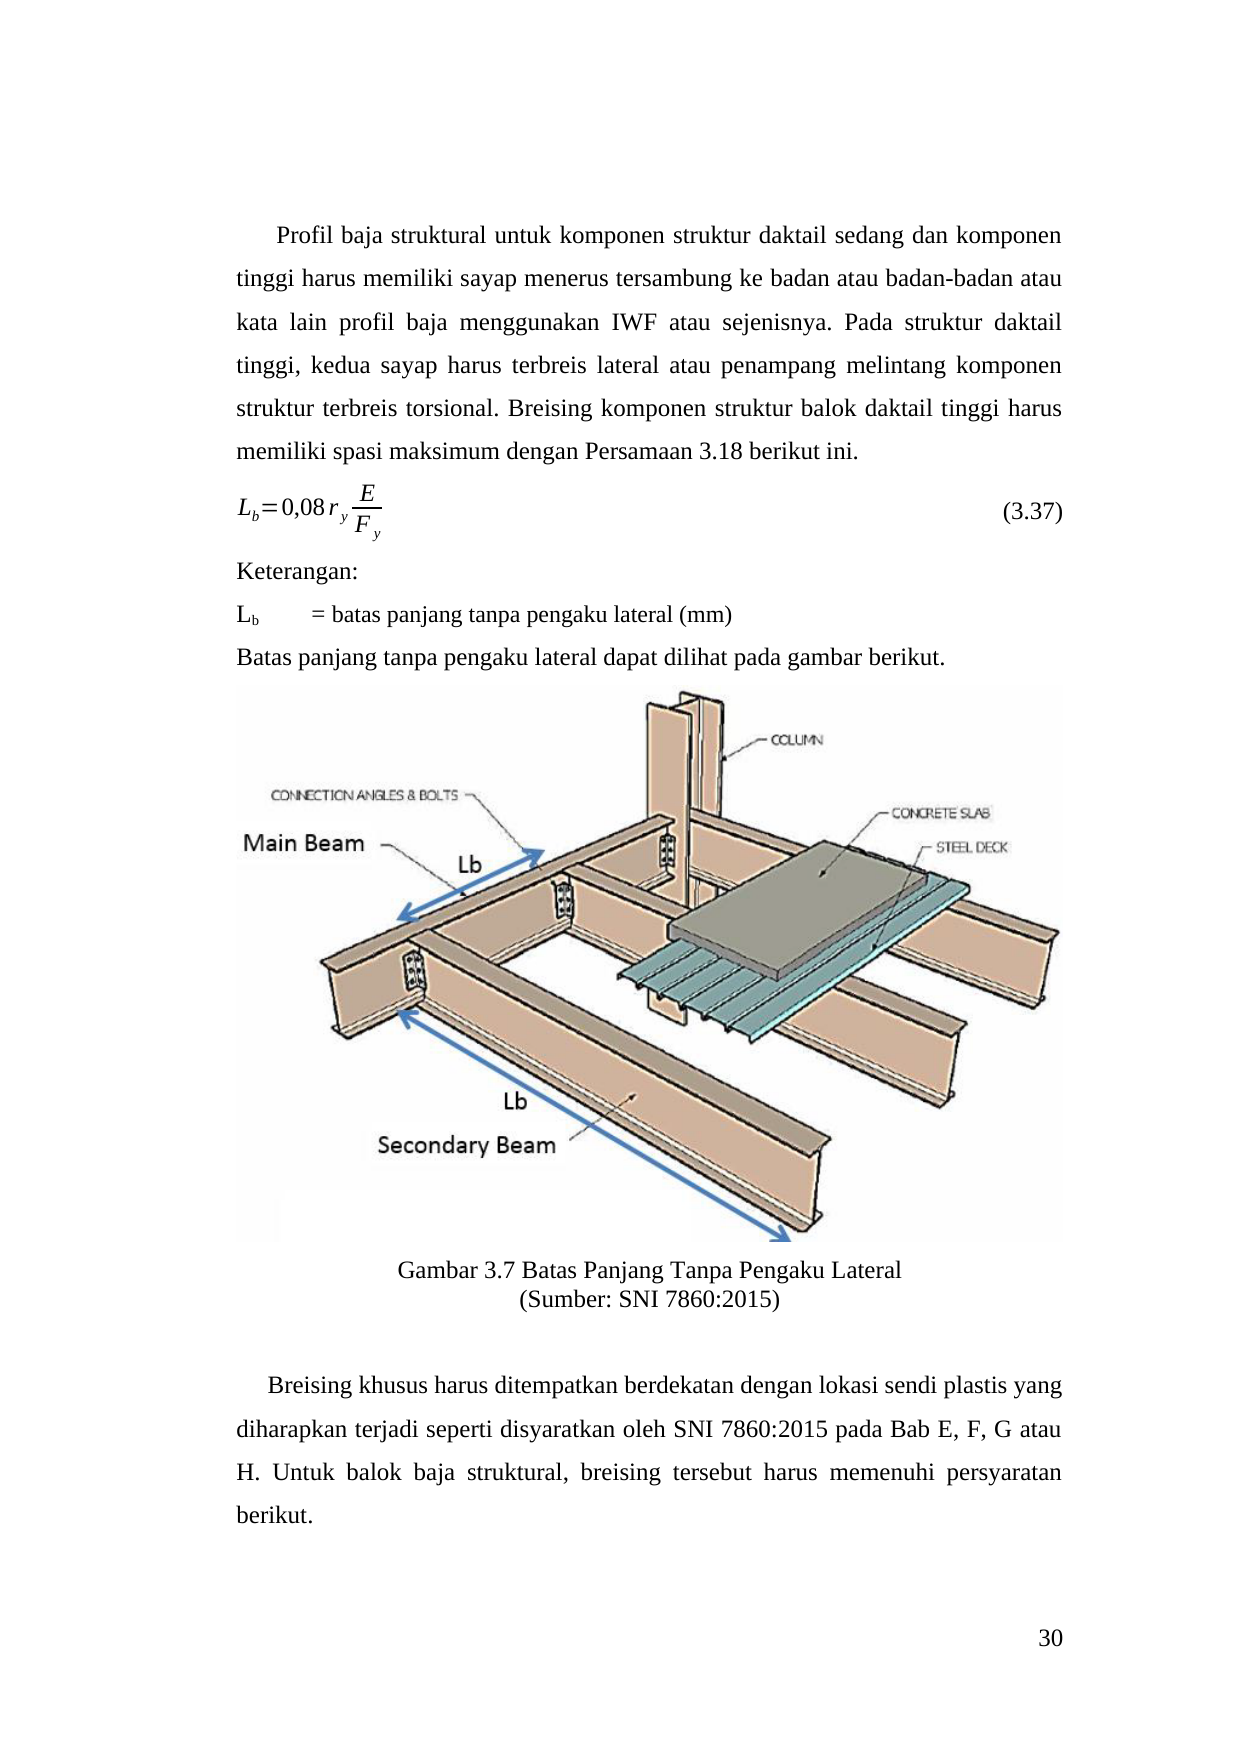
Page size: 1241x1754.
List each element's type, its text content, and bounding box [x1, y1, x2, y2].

text Batas panjang tanpa pengaku lateral dapat dilihat pada gambar berikut. [236, 642, 1063, 671]
text (3.37) [236, 479, 1063, 542]
text Lb = batas panjang tanpa pengaku lateral (mm) [236, 599, 1063, 628]
text Gambar 3.7 Batas Panjang Tanpa Pengaku Lateral [236, 1256, 1063, 1284]
text Keterangan: [236, 556, 1063, 585]
text (Sumber: SNI 7860:2015) [236, 1284, 1063, 1313]
text Profil baja struktural untuk komponen struktur daktail sedang dan komponen tinggi harus memiliki sayap menerus tersambung ke badan atau badan-badan atau kata lain profil baja menggunakan IWF atau sejenisnya. Pada struktur daktail tinggi, kedua sayap harus terbreis lateral atau penampang melintang komponen struktur terbreis torsional. Breising komponen struktur balok daktail tinggi harus memiliki spasi maksimum dengan Persamaan 3.18 berikut ini. [236, 220, 1063, 465]
text Breising khusus harus ditempatkan berdekatan dengan lokasi sendi plastis yang diharapkan terjadi seperti disyaratkan oleh SNI 7860:2015 pada Bab E, F, G atau H. Untuk balok baja struktural, breising tersebut harus memenuhi persyaratan berikut. [236, 1371, 1063, 1529]
